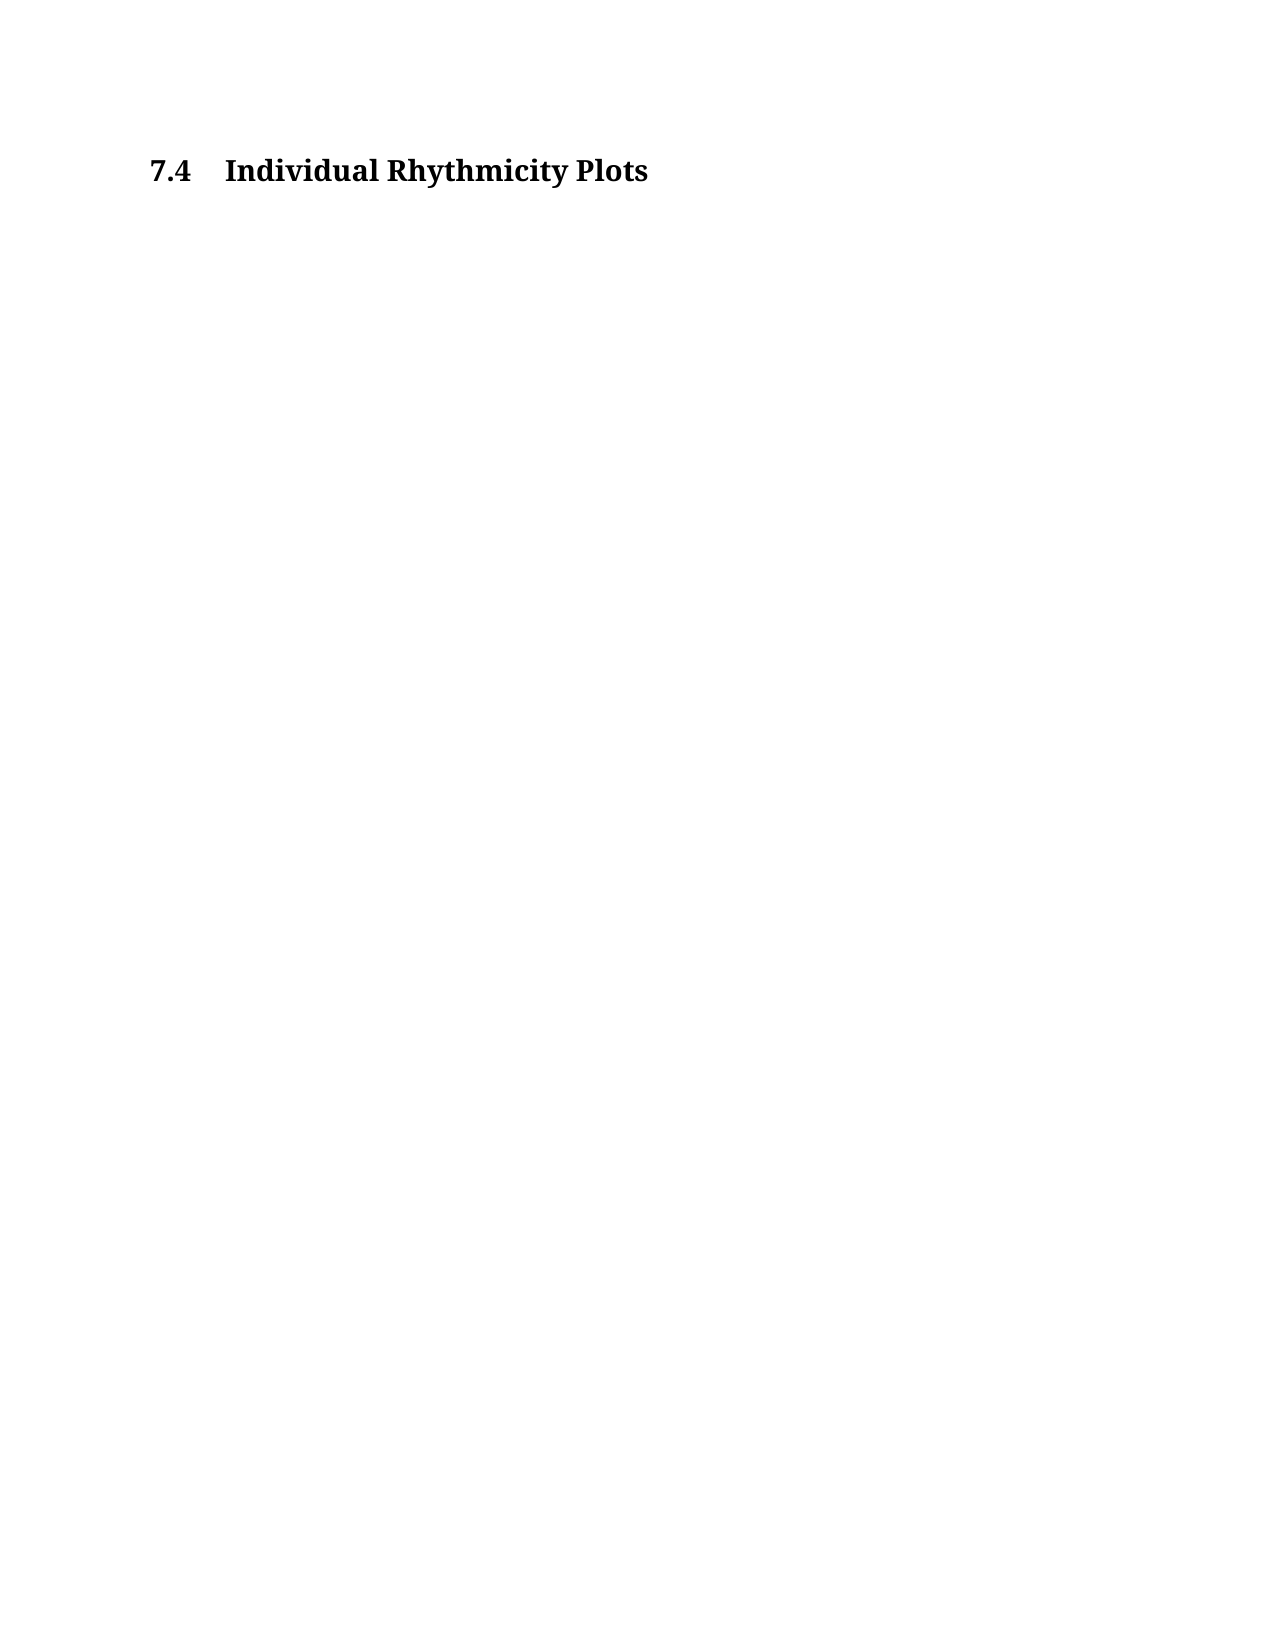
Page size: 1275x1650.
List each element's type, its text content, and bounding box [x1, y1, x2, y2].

subtitle 7.4 Individual Rhythmicity Plots [150, 150, 1125, 190]
